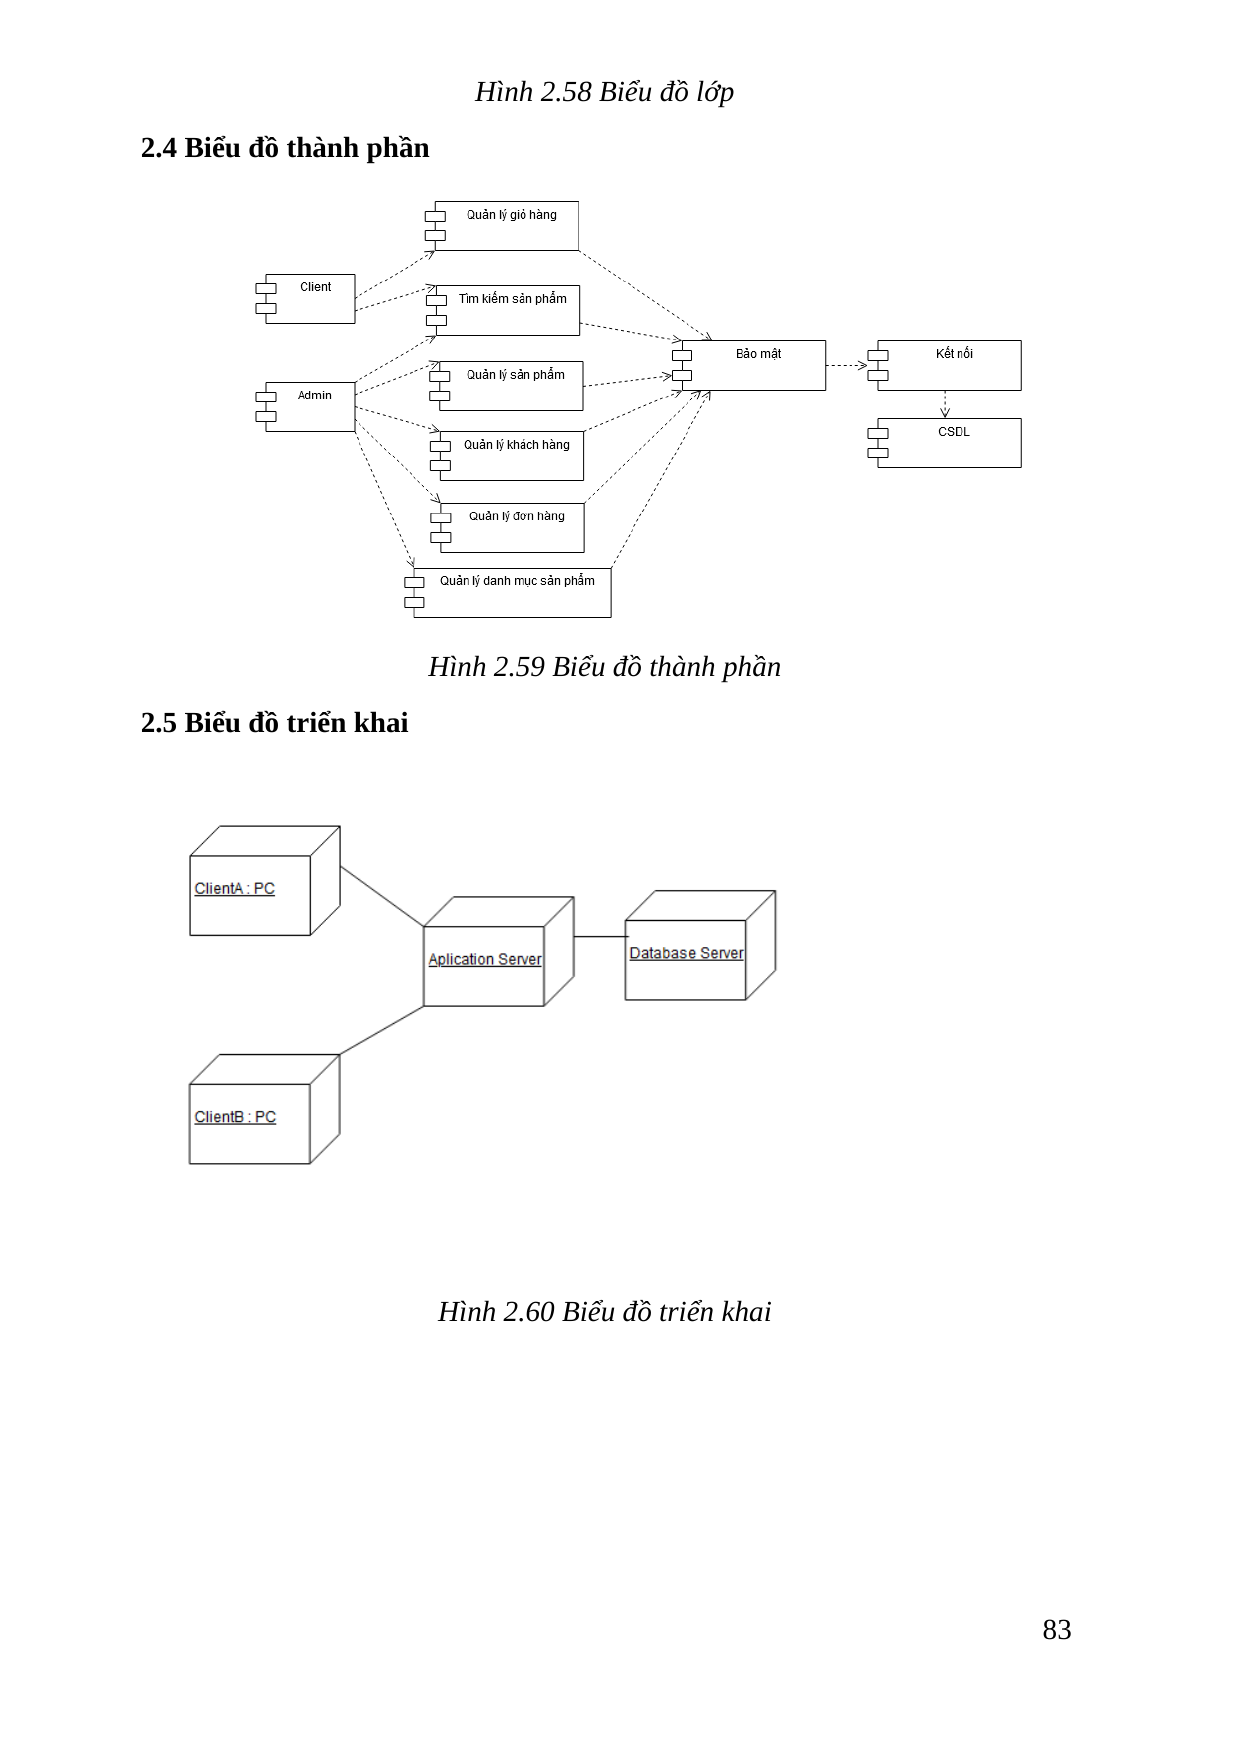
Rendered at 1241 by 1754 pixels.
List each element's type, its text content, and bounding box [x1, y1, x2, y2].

picture [140, 741, 1071, 1275]
subtitle 2.5 Biểu đồ triển khai [141, 705, 1071, 738]
text Hình 2.59 Biểu đồ thành phần [141, 649, 1071, 682]
picture [140, 166, 1071, 630]
text Hình 2.60 Biểu đồ triển khai [141, 1294, 1071, 1328]
text Hình 2.58 Biểu đồ lớp [141, 74, 1071, 108]
subtitle 2.4 Biểu đồ thành phần [141, 130, 1071, 164]
